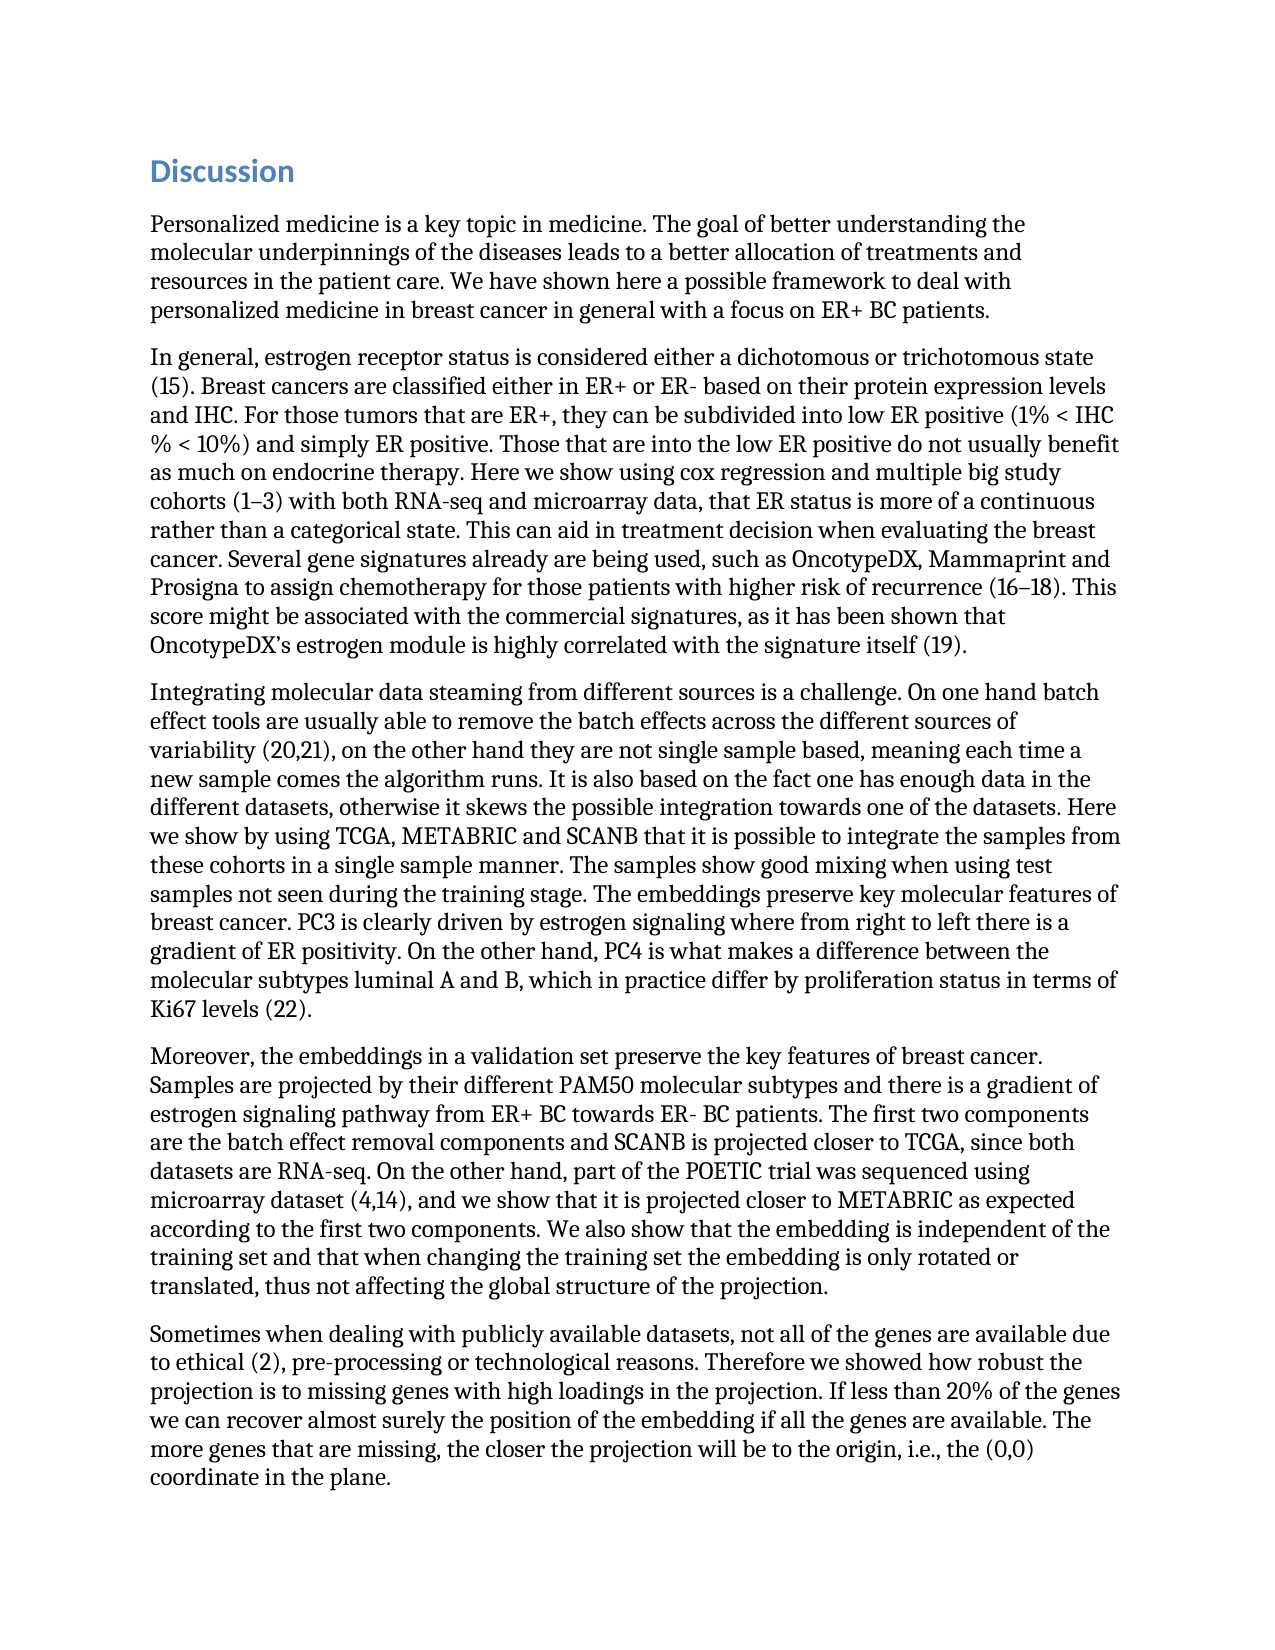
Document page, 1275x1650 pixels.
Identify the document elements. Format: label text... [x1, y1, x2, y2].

text Moreover, the embeddings in a validation set preserve the key features of breast cancer. Samples are projected by their different PAM50 molecular subtypes and there is a gradient of estrogen signaling pathway from ER+ BC towards ER- BC patients. The first two components are the batch effect removal components and SCANB is projected closer to TCGA, since both datasets are RNA-seq. On the other hand, part of the POETIC trial was sequenced using microarray dataset (4,14), and we show that it is projected closer to METABRIC as expected according to the first two components. We also show that the embedding is independent of the training set and that when changing the training set the embedding is only rotated or translated, thus not affecting the global structure of the projection. [150, 1042, 1125, 1301]
text Sometimes when dealing with publicly available datasets, not all of the genes are available due to ethical (2), pre-processing or technological reasons. Therefore we showed how robust the projection is to missing genes with high loadings in the projection. If less than 20% of the genes we can recover almost surely the position of the embedding if all the genes are available. The more genes that are missing, the closer the projection will be to the origin, i.e., the (0,0) coordinate in the plane. [150, 1319, 1125, 1492]
text Integrating molecular data steaming from different sources is a challenge. On one hand batch effect tools are usually able to remove the batch effects across the different sources of variability (20,21), on the other hand they are not single sample based, meaning each time a new sample comes the algorithm runs. It is also based on the fact one has enough data in the different datasets, otherwise it skews the possible integration towards one of the datasets. Here we show by using TCGA, METABRIC and SCANB that it is possible to integrate the samples from these cohorts in a single sample manner. The samples show good mixing when using test samples not seen during the training stage. The embeddings preserve key molecular features of breast cancer. PC3 is clearly driven by estrogen signaling where from right to left there is a gradient of ER positivity. On the other hand, PC4 is what makes a difference between the molecular subtypes luminal A and B, which in practice differ by proliferation status in terms of Ki67 levels (22). [150, 678, 1125, 1023]
text Personalized medicine is a key topic in medicine. The goal of better understanding the molecular underpinnings of the diseases leads to a better allocation of treatments and resources in the patient care. We have shown here a possible framework to deal with personalized medicine in breast cancer in general with a focus on ER+ BC patients. [150, 209, 1125, 324]
subtitle Discussion [150, 150, 1125, 191]
text In general, estrogen receptor status is considered either a dichotomous or trichotomous state (15). Breast cancers are classified either in ER+ or ER- based on their protein expression levels and IHC. For those tumors that are ER+, they can be subdivided into low ER positive (1% < IHC% < 10%) and simply ER positive. Those that are into the low ER positive do not usually benefit as much on endocrine therapy. Here we show using cox regression and multiple big study cohorts (1–3) with both RNA-seq and microarray data, that ER status is more of a continuous rather than a categorical state. This can aid in treatment decision when evaluating the breast cancer. Several gene signatures already are being used, such as OncotypeDX, Mammaprint and Prosigna to assign chemotherapy for those patients with higher risk of recurrence (16–18). This score might be associated with the commercial signatures, as it has been shown that OncotypeDX’s estrogen module is highly correlated with the signature itself (19). [150, 343, 1125, 659]
